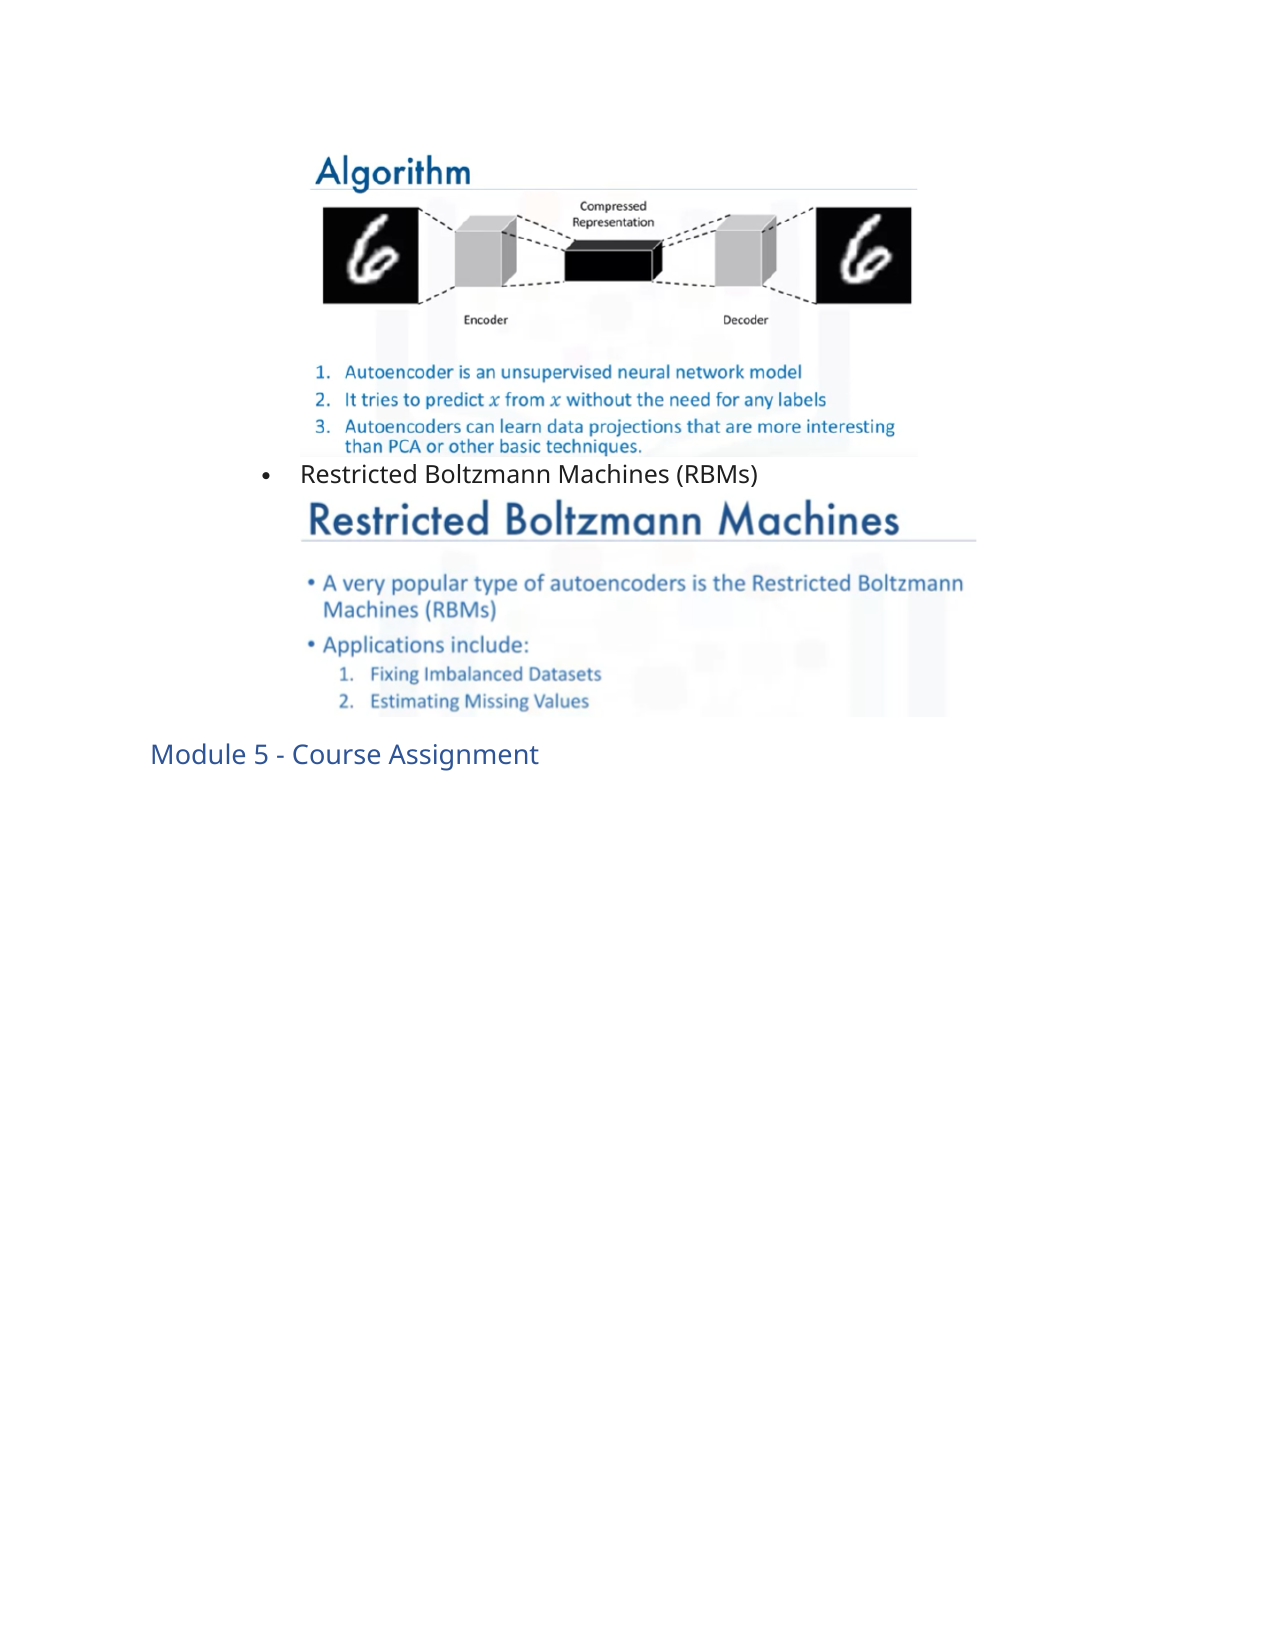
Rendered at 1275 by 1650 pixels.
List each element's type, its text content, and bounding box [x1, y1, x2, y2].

picture [300, 150, 918, 457]
picture [300, 490, 977, 717]
list Restricted Boltzmann Machines (RBMs) [262, 456, 1125, 490]
subtitle Module 5 - Course Assignment [150, 735, 1125, 772]
